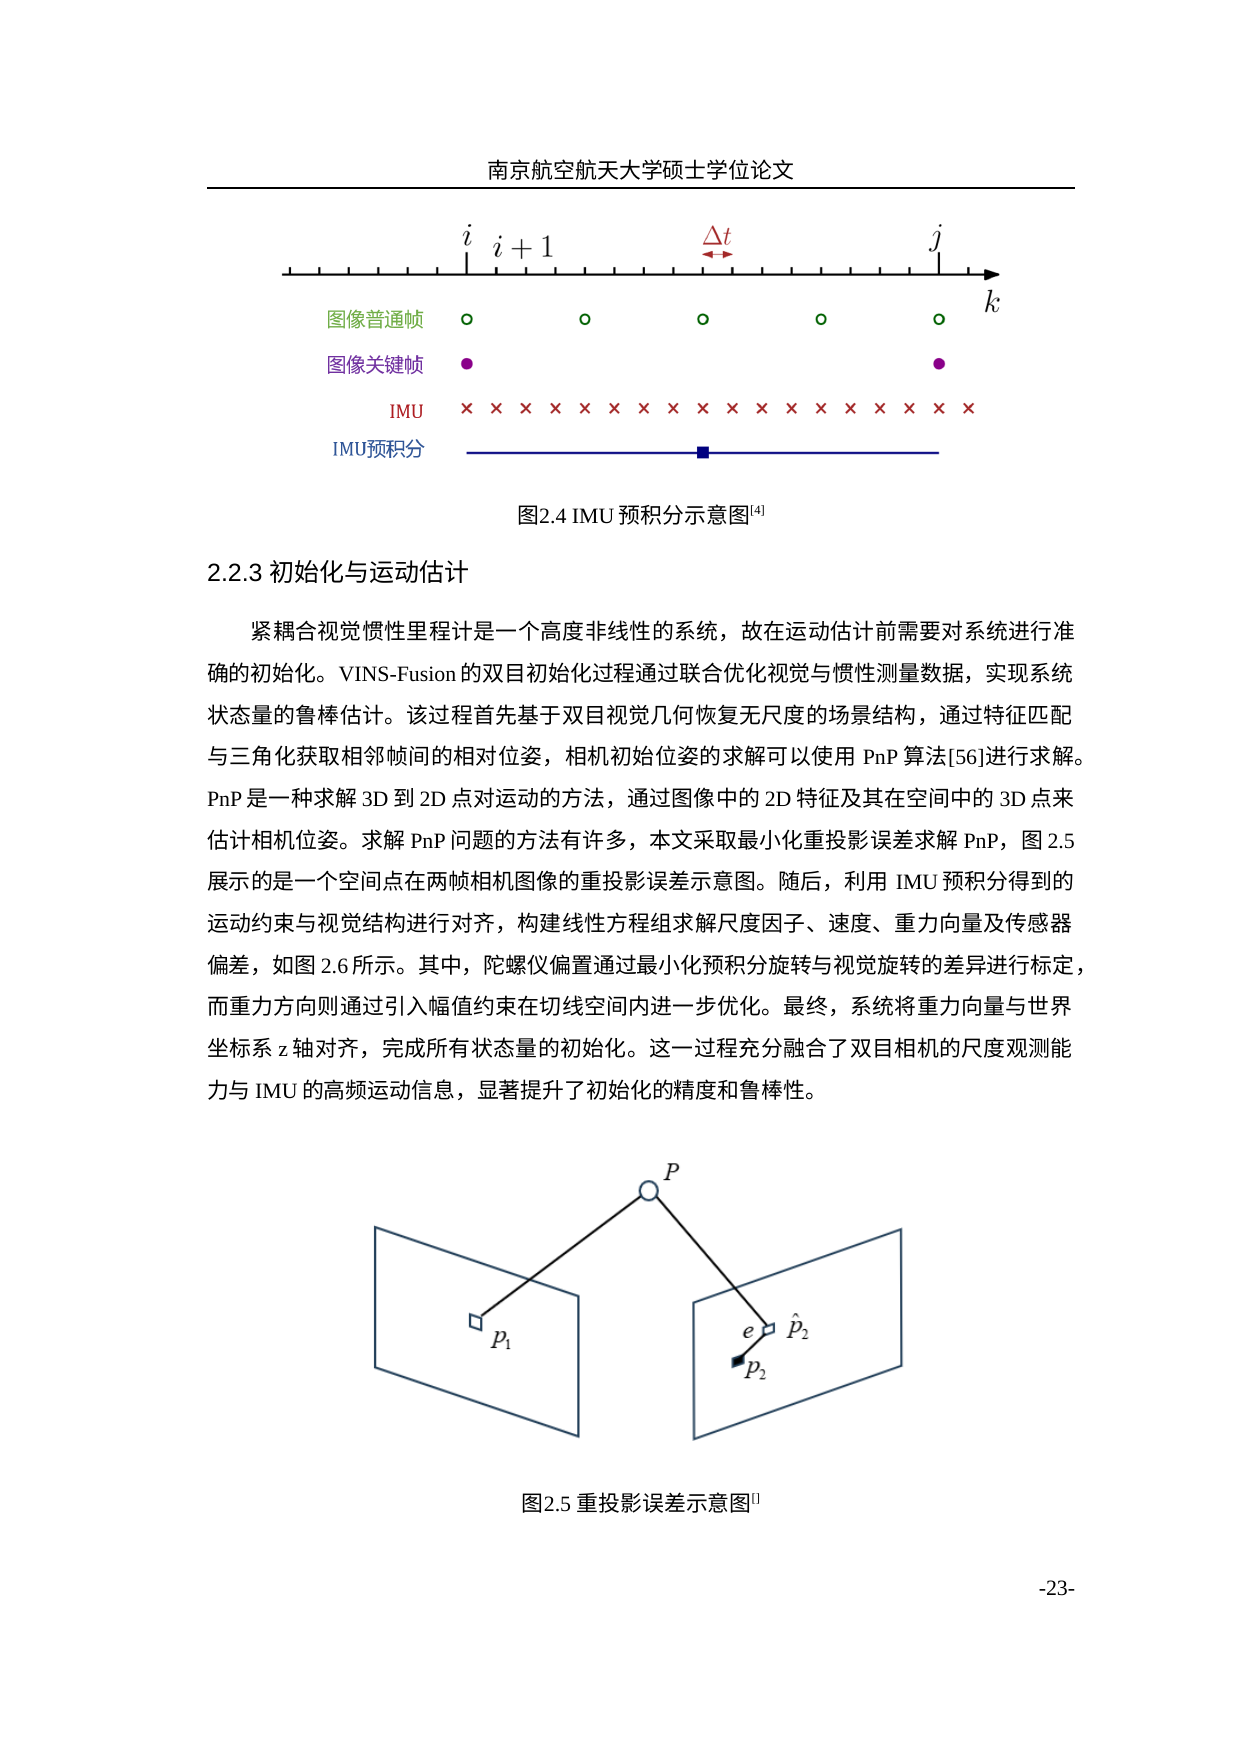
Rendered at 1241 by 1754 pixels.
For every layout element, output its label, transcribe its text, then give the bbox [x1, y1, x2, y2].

picture [345, 1122, 937, 1479]
picture [259, 195, 1023, 491]
subtitle 初始化与运动估计 [207, 548, 1075, 590]
